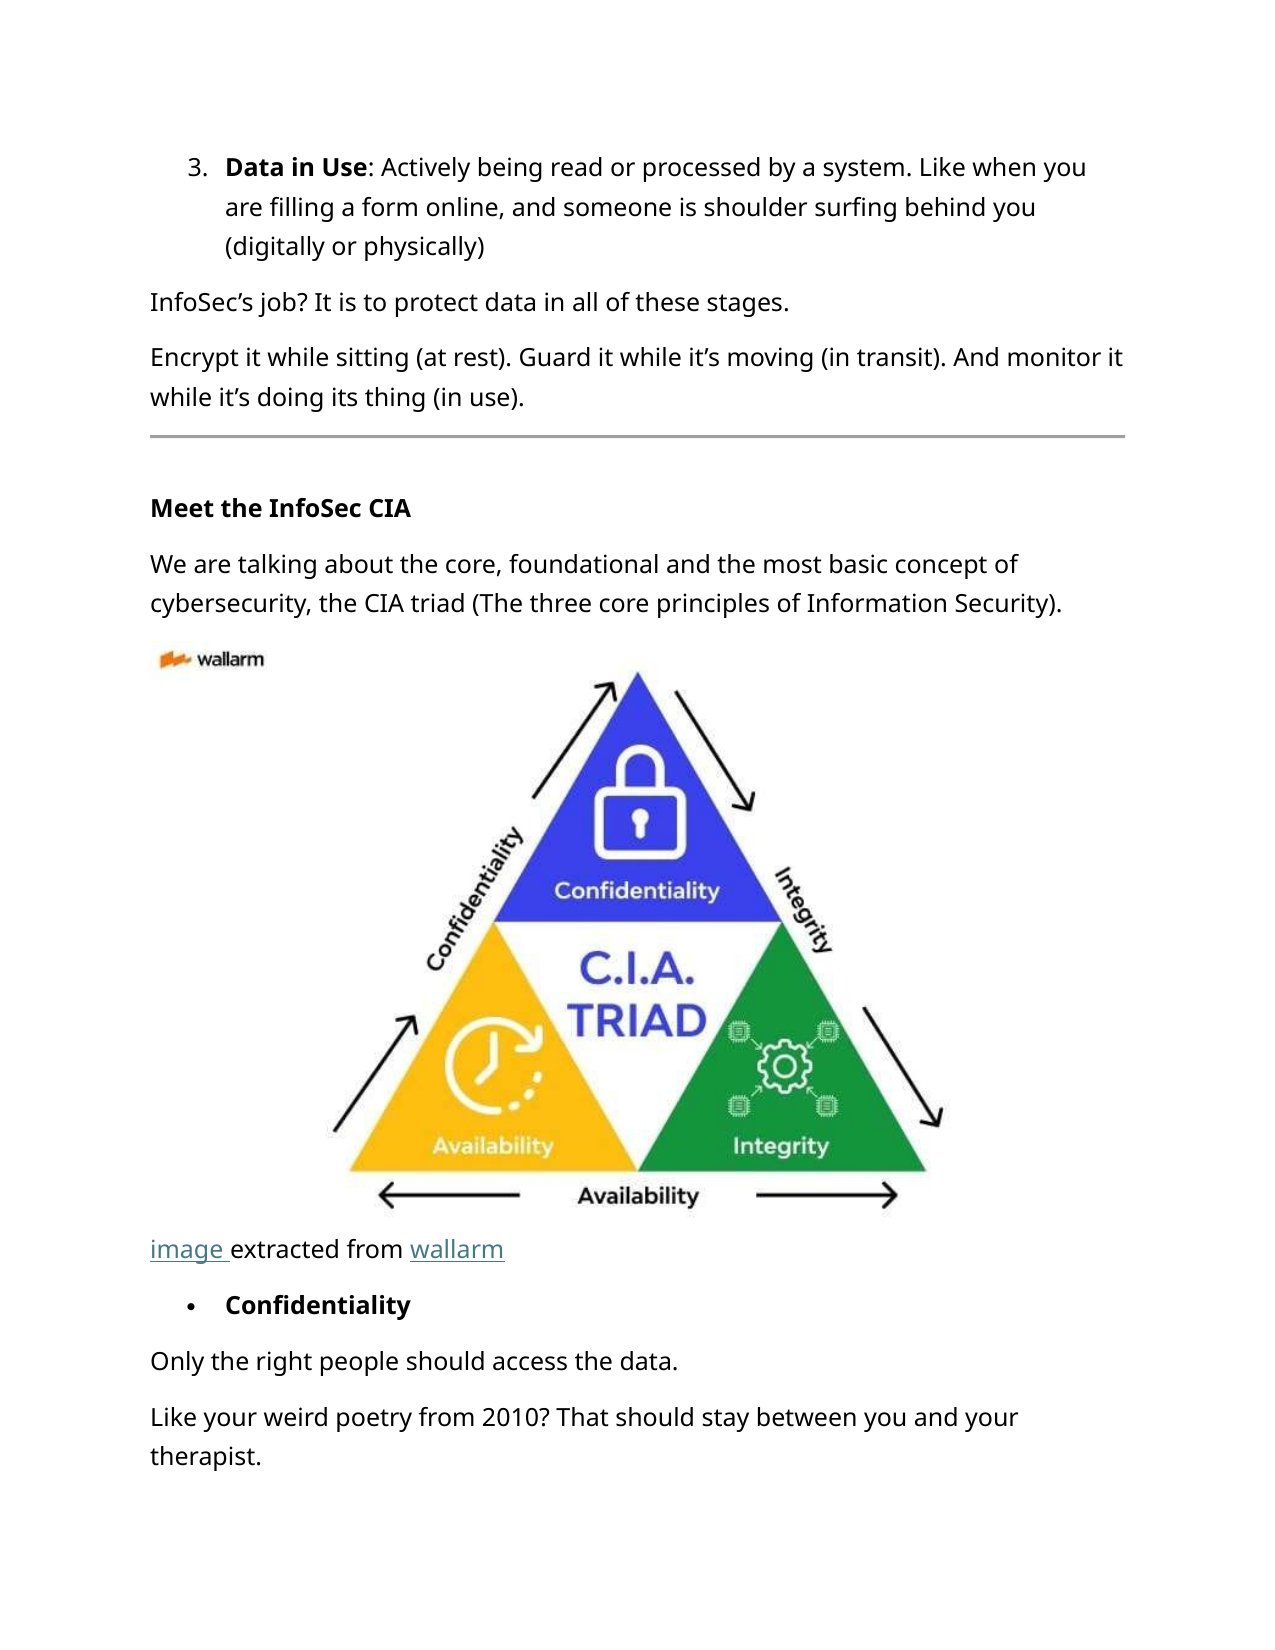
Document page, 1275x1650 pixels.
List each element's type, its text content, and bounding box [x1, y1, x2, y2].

text We are talking about the core, foundational and the most basic concept of cybersecurity, the CIA triad (The three core principles of Information Security). [150, 547, 1125, 620]
list Data in Use: Actively being read or processed by a system. Like when you are filling a form online, and someone is shoulder surfing behind you (digitally or physically) [187, 150, 1125, 262]
list Confidentiality [187, 1288, 1125, 1322]
text Only the right people should access the data. [150, 1343, 1125, 1377]
text Encrypt it while sitting (at rest). Guard it while it’s moving (in transit). And monitor it while it’s doing its thing (in use). [150, 340, 1125, 413]
text InfoSec’s job? It is to protect data in all of these stages. [150, 284, 1125, 318]
picture [150, 641, 1125, 1227]
text Like your weird poetry from 2010? That should stay between you and your therapist. [150, 1399, 1125, 1472]
text image extracted from wallarm [150, 1227, 1125, 1266]
text Meet the InfoSec CIA [150, 491, 1125, 525]
